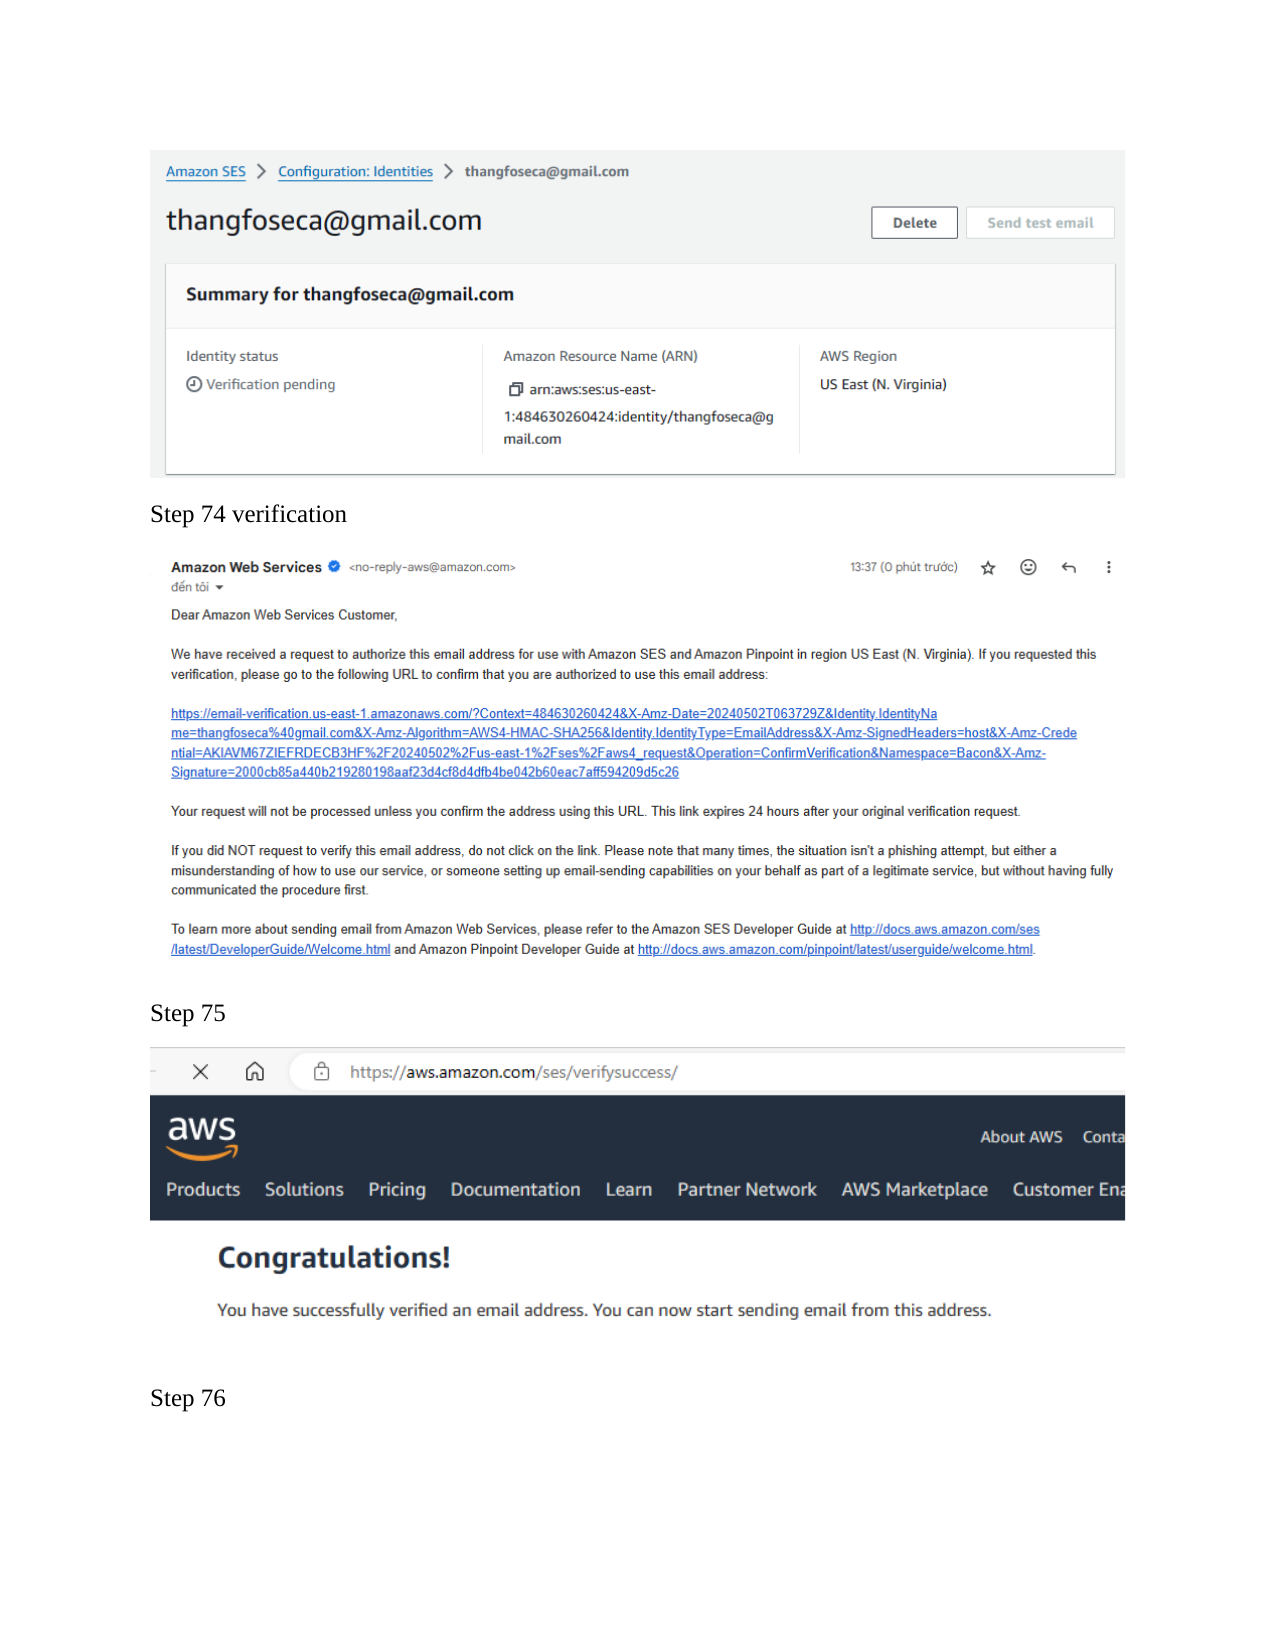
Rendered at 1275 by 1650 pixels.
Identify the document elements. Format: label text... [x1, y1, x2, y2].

text Step 74 verification [150, 499, 1125, 528]
picture [150, 1047, 1125, 1362]
text Step 75 [150, 998, 1125, 1027]
picture [150, 150, 1125, 478]
text Step 76 [150, 1383, 1125, 1412]
picture [150, 549, 1125, 977]
